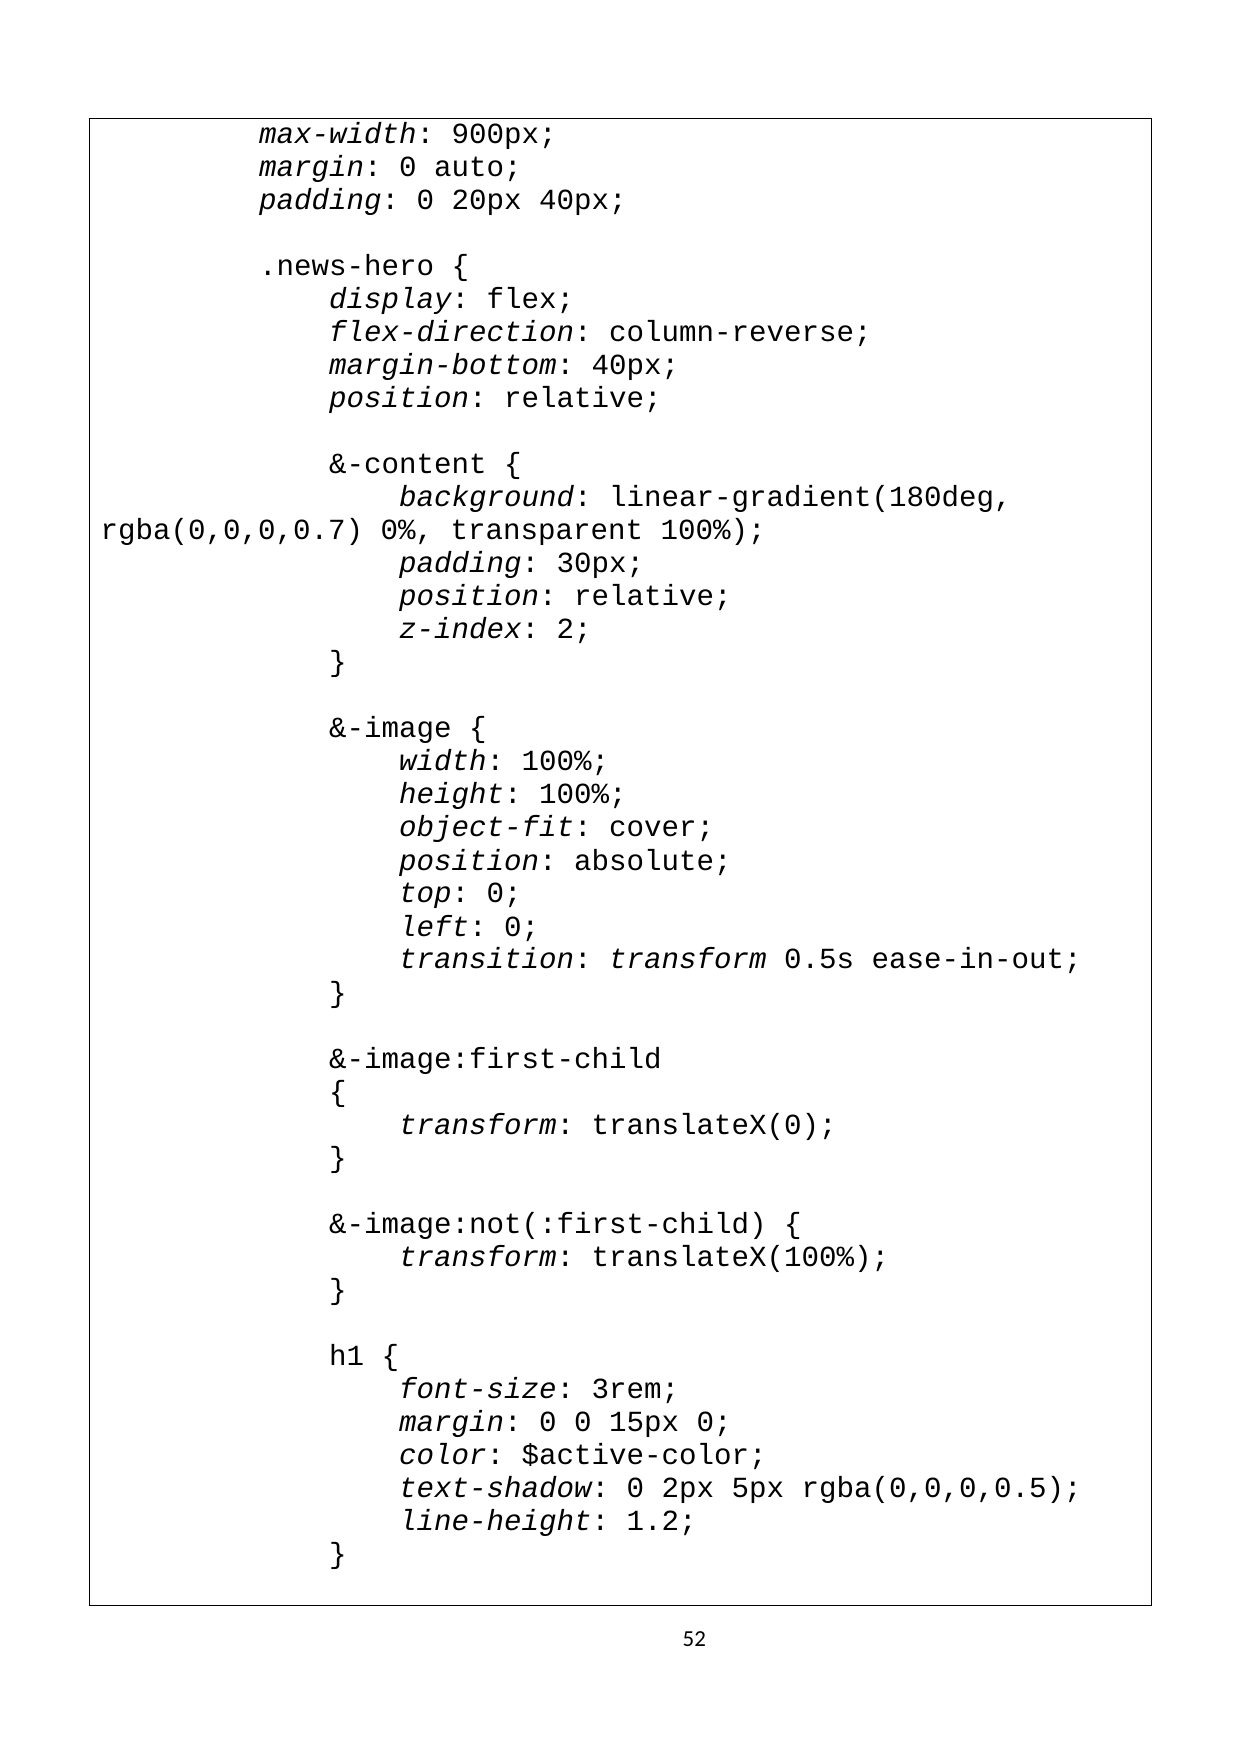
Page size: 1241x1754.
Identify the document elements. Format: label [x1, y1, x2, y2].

table_header [90, 119, 1151, 1605]
